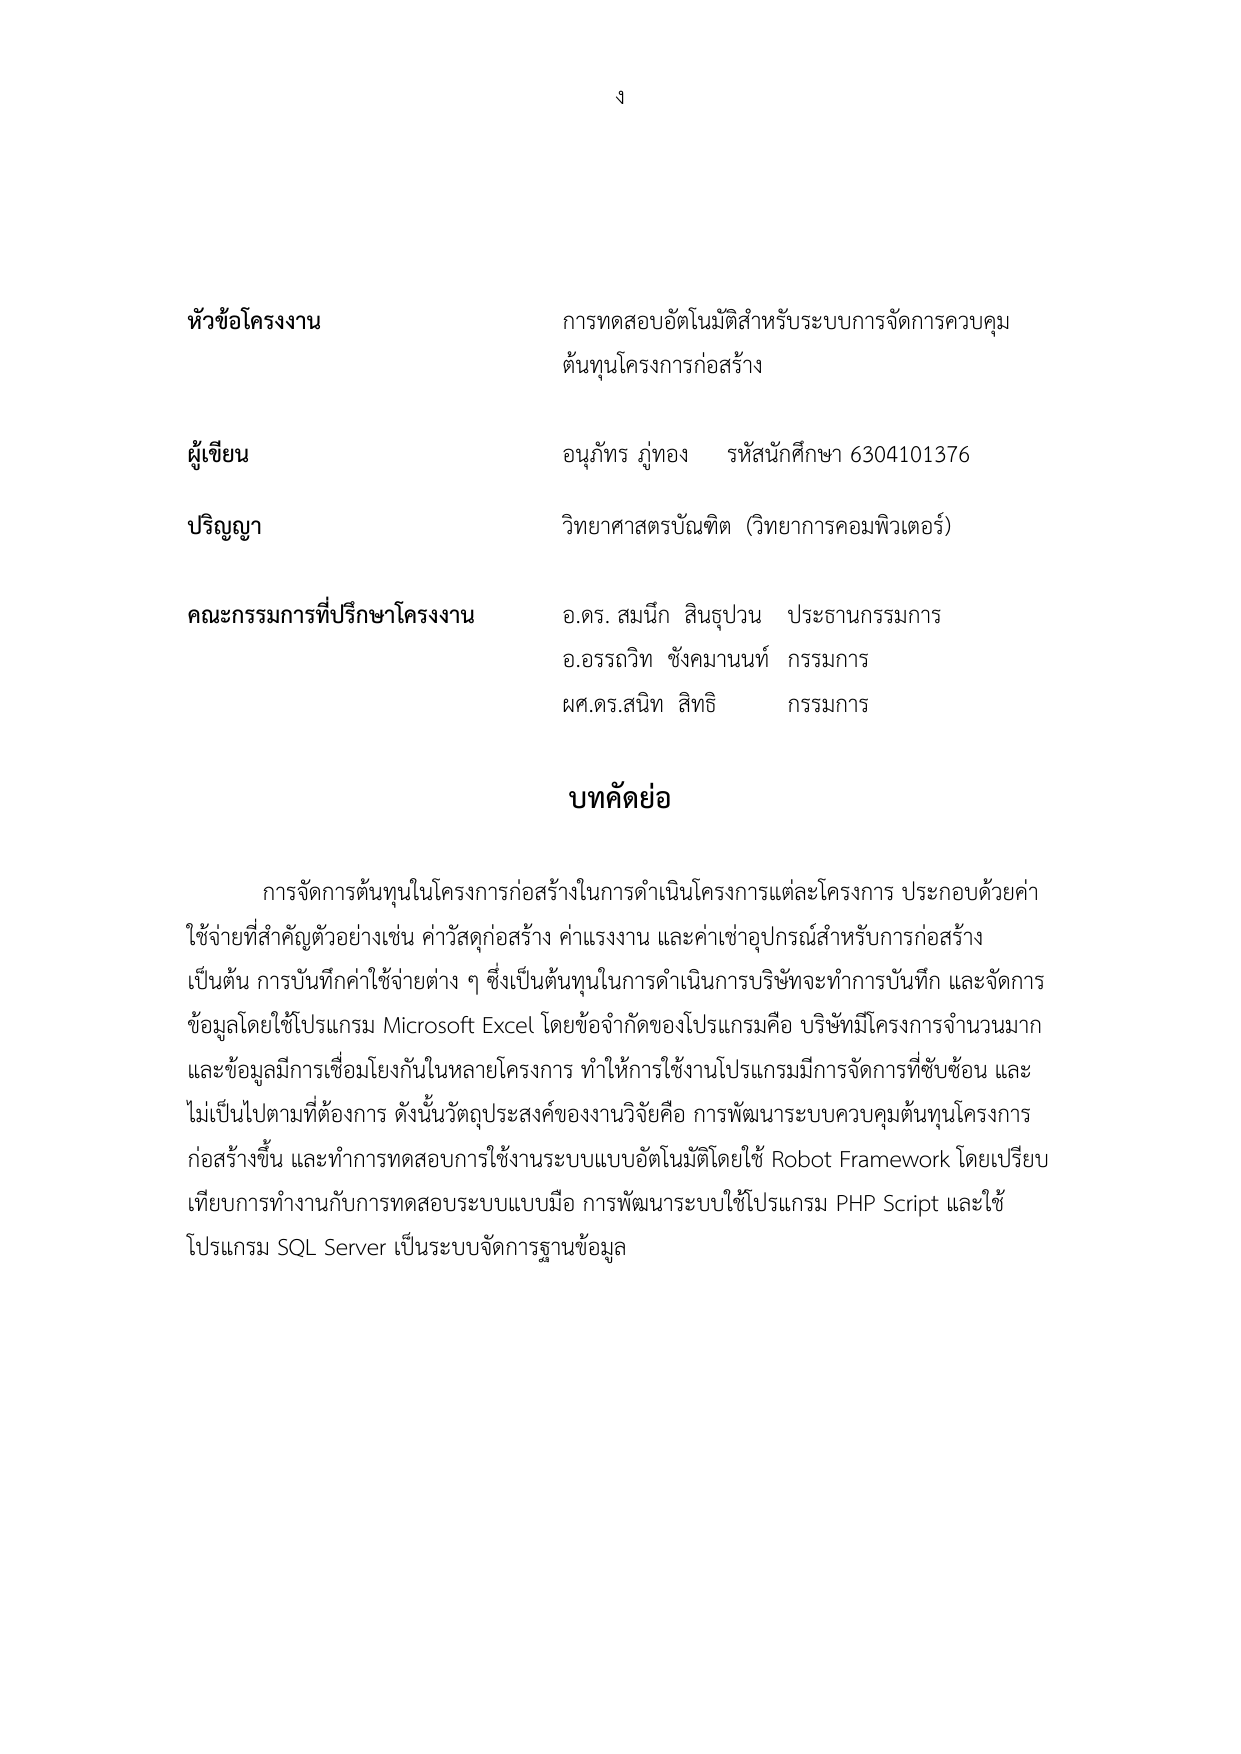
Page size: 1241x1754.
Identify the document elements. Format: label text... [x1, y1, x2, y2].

text ปริญญา วิทยาศาสตรบัณฑิต (วิทยาการคอมพิวเตอร์) [187, 506, 1053, 550]
text อ.อรรถวิท ชังคมานนท์ กรรมการ [187, 639, 1053, 683]
text คณะกรรมการที่ปรึกษาโครงงาน อ.ดร. สมนึก สินธุปวน ประธานกรรมการ [187, 594, 1053, 639]
text ผู้เขียน อนุภัทร ภู่ทอง รหัสนักศึกษา 6304101376 [187, 433, 1053, 477]
text หัวข้อโครงงาน การทดสอบอัตโนมัติสำหรับระบบการจัดการควบคุม ต้นทุนโครงการก่อสร้าง [187, 300, 1053, 389]
text การจัดการต้นทุนในโครงการก่อสร้างในการดำเนินโครงการแต่ละโครงการ ประกอบด้วยค่าใช้จ่ายที่สำคัญตัวอย่างเช่น ค่าวัสดุก่อสร้าง ค่าแรงงาน และค่าเช่าอุปกรณ์สำหรับการก่อสร้าง เป็นต้น การบันทึกค่าใช้จ่ายต่าง ๆ ซึ่งเป็นต้นทุนในการดำเนินการบริษัทจะทำการบันทึก และจัดการข้อมูลโดยใช้โปรแกรม Microsoft Excel โดยข้อจำกัดของโปรแกรมคือ บริษัทมีโครงการจำนวนมาก และข้อมูลมีการเชื่อมโยงกันในหลายโครงการ ทำให้การใช้งานโปรแกรมมีการจัดการที่ซับซ้อน และไม่เป็นไปตามที่ต้องการ ดังนั้นวัตถุประสงค์ของงานวิจัยคือ การพัฒนาระบบควบคุมต้นทุนโครงการก่อสร้างขึ้น และทำการทดสอบการใช้งานระบบแบบอัตโนมัติโดยใช้ Robot Framework โดยเปรียบเทียบการทำงานกับการทดสอบระบบแบบมือ การพัฒนาระบบใช้โปรแกรม PHP Script และใช้โปรแกรม SQL Server เป็นระบบจัดการฐานข้อมูล [187, 872, 1053, 1271]
text ผศ.ดร.สนิท สิทธิ กรรมการ [187, 683, 1053, 727]
text บทคัดย่อ [187, 772, 1053, 827]
